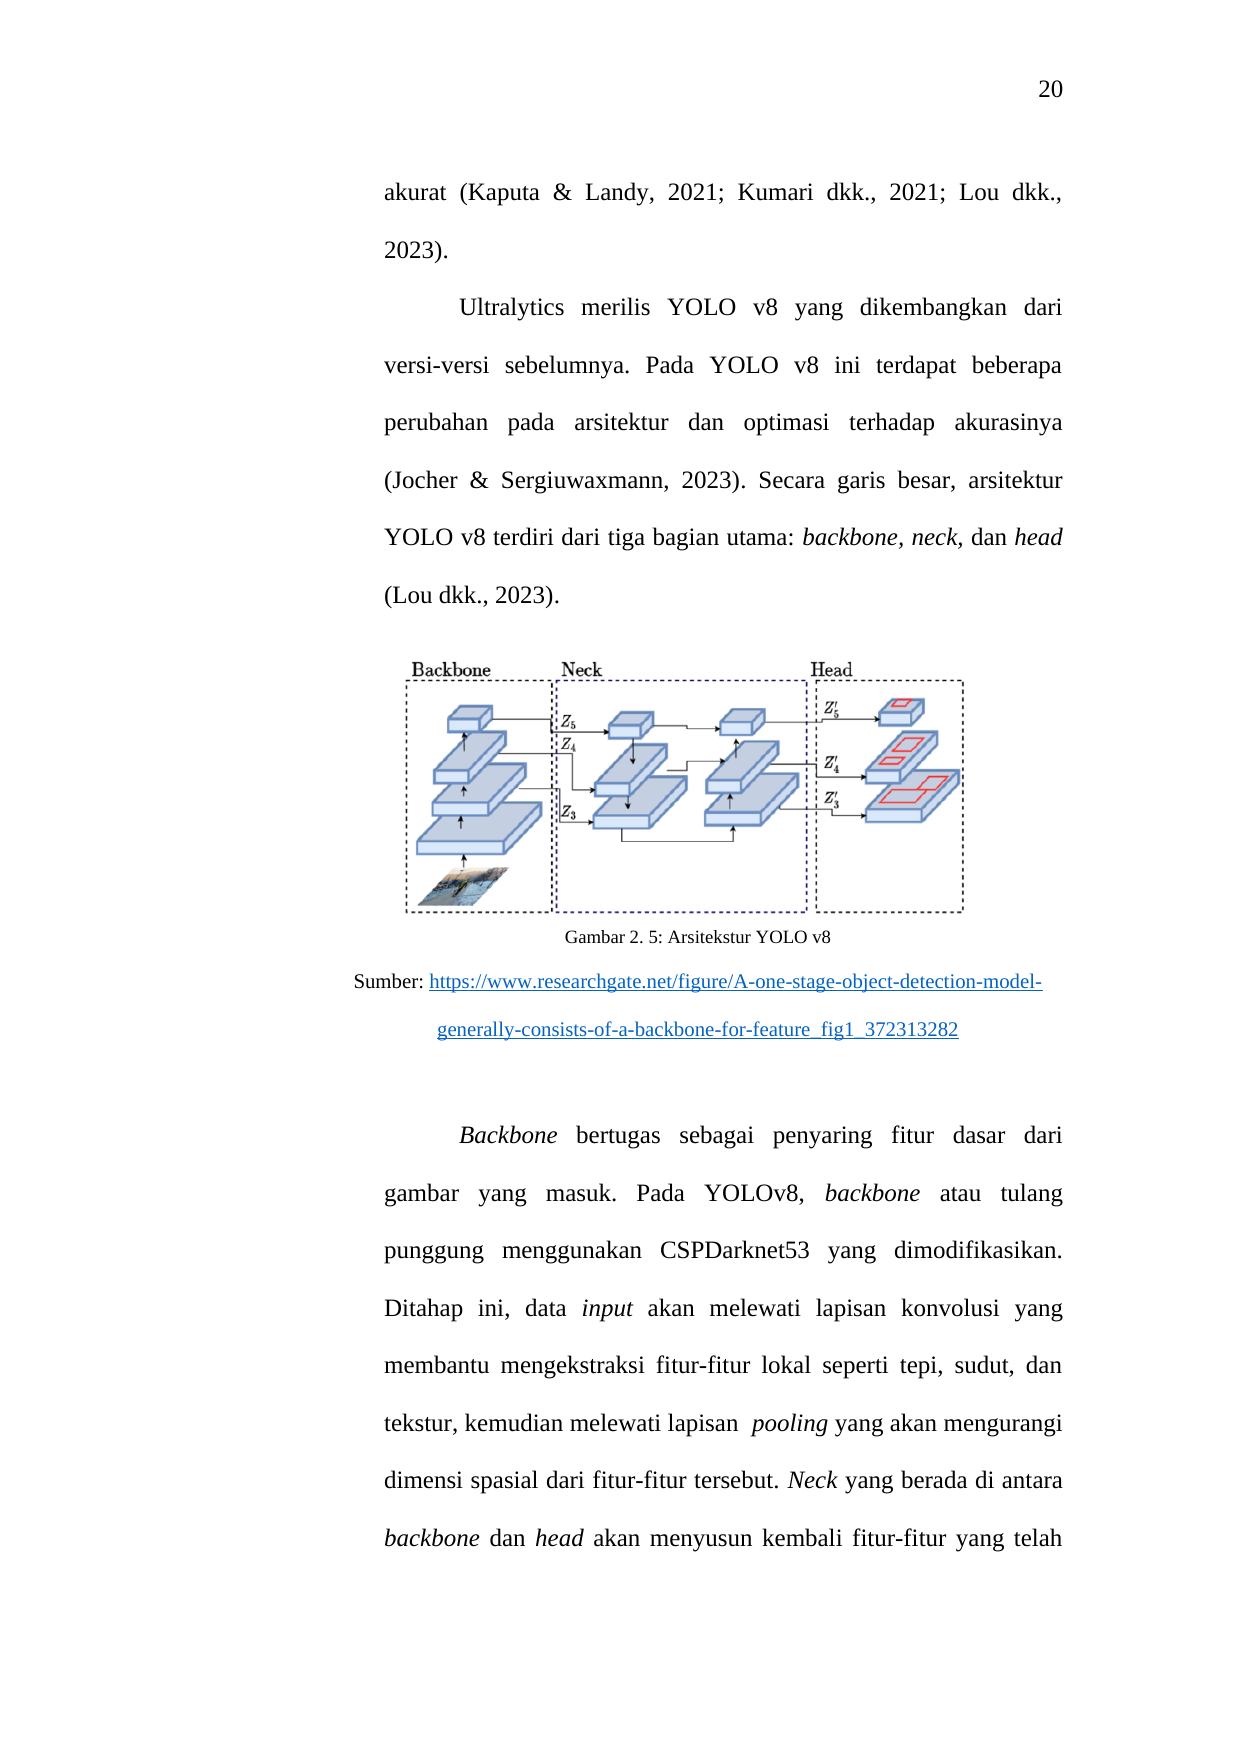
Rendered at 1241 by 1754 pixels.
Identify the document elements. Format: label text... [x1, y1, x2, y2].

picture [397, 655, 967, 915]
text Ultralytics merilis YOLO v8 yang dikembangkan dari versi-versi sebelumnya. Pada YOLO v8 ini terdapat beberapa perubahan pada arsitektur dan optimasi terhadap akurasinya . Secara garis besar, arsitektur YOLO v8 terdiri dari tiga bagian utama: backbone, neck, dan head . [384, 292, 1063, 608]
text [384, 637, 1063, 1551]
